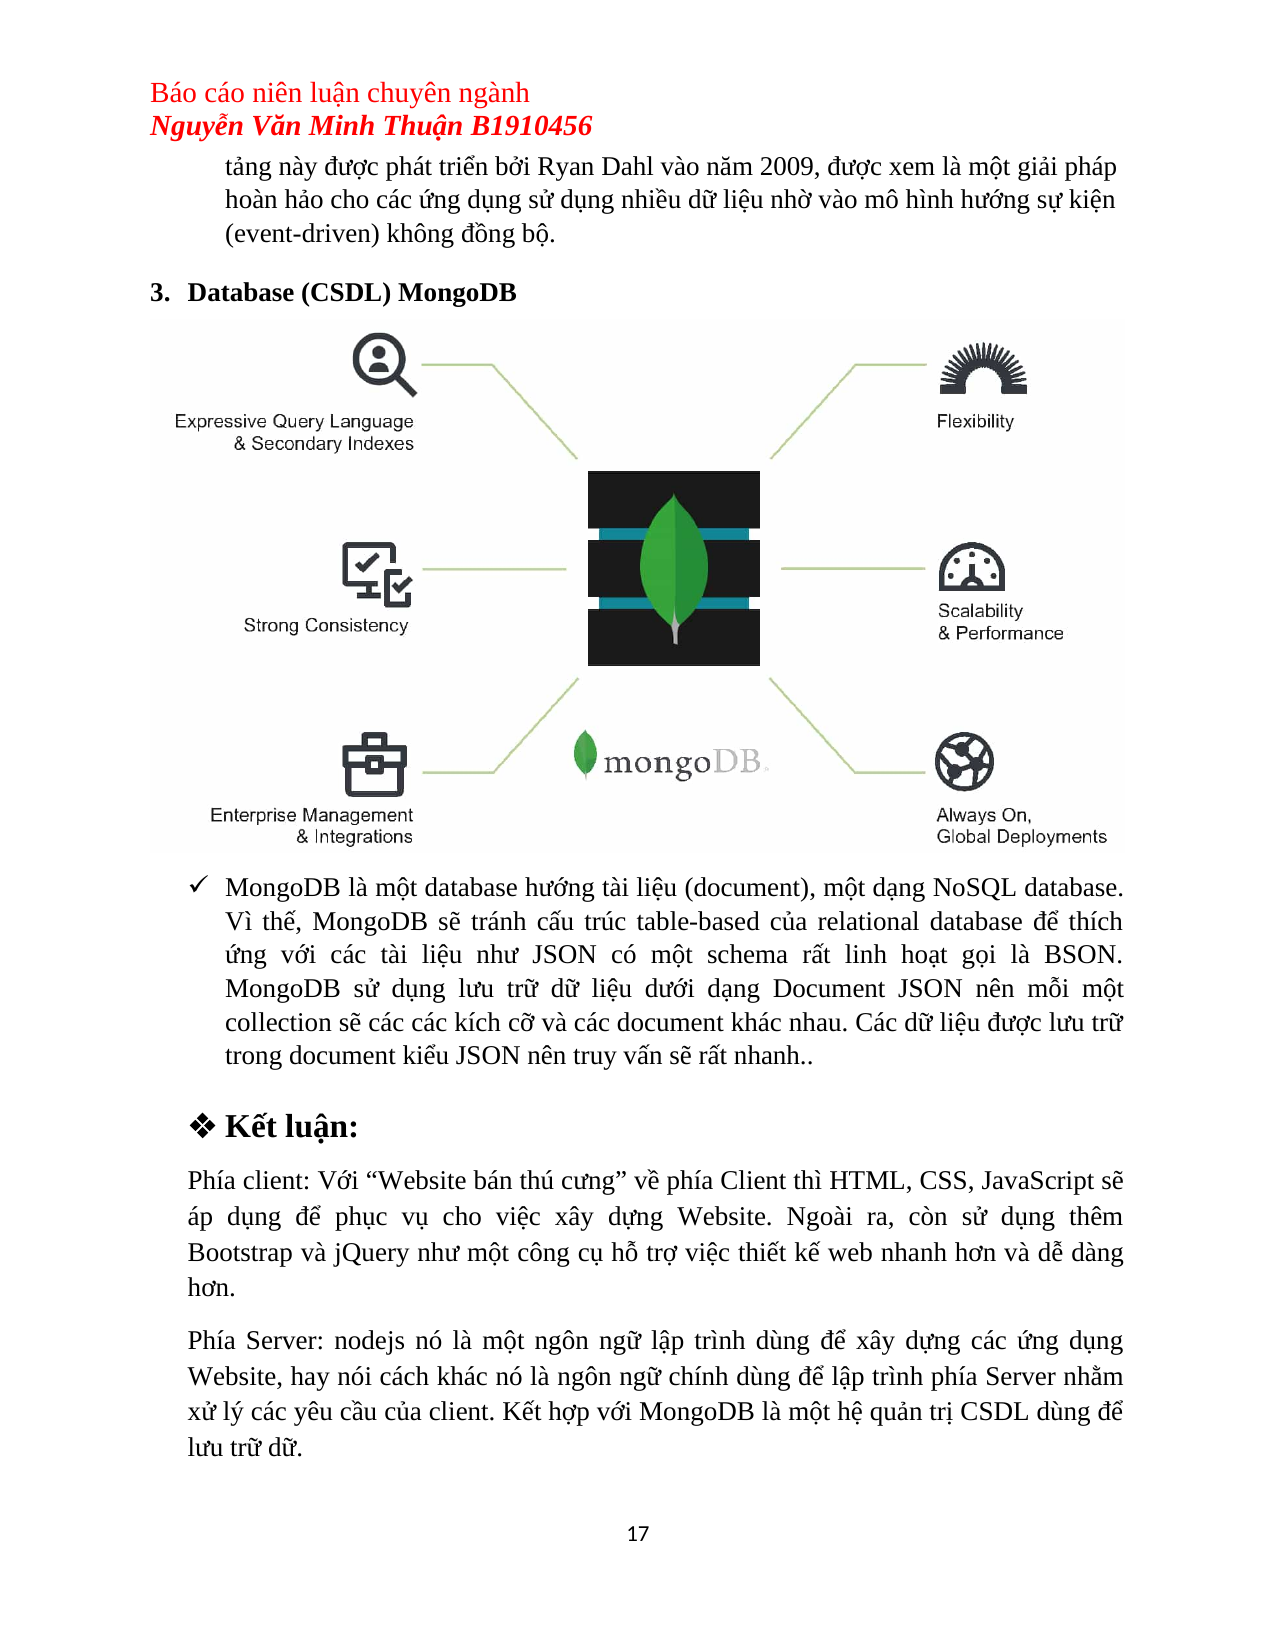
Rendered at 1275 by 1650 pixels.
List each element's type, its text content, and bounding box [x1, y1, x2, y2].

list MongoDB là một database hướng tài liệu (document), một dạng NoSQL database. Vì thế, MongoDB sẽ tránh cấu trúc table-based của relational database để thích ứng với các tài liệu như JSON có một schema rất linh hoạt gọi là BSON. MongoDB sử dụng lưu trữ dữ liệu dưới dạng Document JSON nên mỗi một collection sẽ các các kích cỡ và các document khác nhau. Các dữ liệu được lưu trữ trong document kiểu JSON nên truy vấn sẽ rất nhanh.. [187, 871, 1125, 1070]
text Phía Server: nodejs nó là một ngôn ngữ lập trình dùng để xây dựng các ứng dụng Website, hay nói cách khác nó là ngôn ngữ chính dùng để lập trình phía Server nhằm xử lý các yêu cầu của client. Kết hợp với MongoDB là một hệ quản trị CSDL dùng để lưu trữ dữ. [187, 1324, 1125, 1462]
list Kết luận: [187, 1106, 1125, 1145]
text Phía client: Với “Website bán thú cưng” về phía Client thì HTML, CSS, JavaScript sẽ áp dụng để phục vụ cho việc xây dựng Website. Ngoài ra, còn sử dụng thêm Bootstrap và jQuery như một công cụ hỗ trợ việc thiết kế web nhanh hơn và dễ dàng hơn. [187, 1164, 1125, 1303]
text Database (CSDL) MongoDB [150, 276, 1125, 307]
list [187, 150, 1125, 248]
picture [150, 319, 1125, 853]
